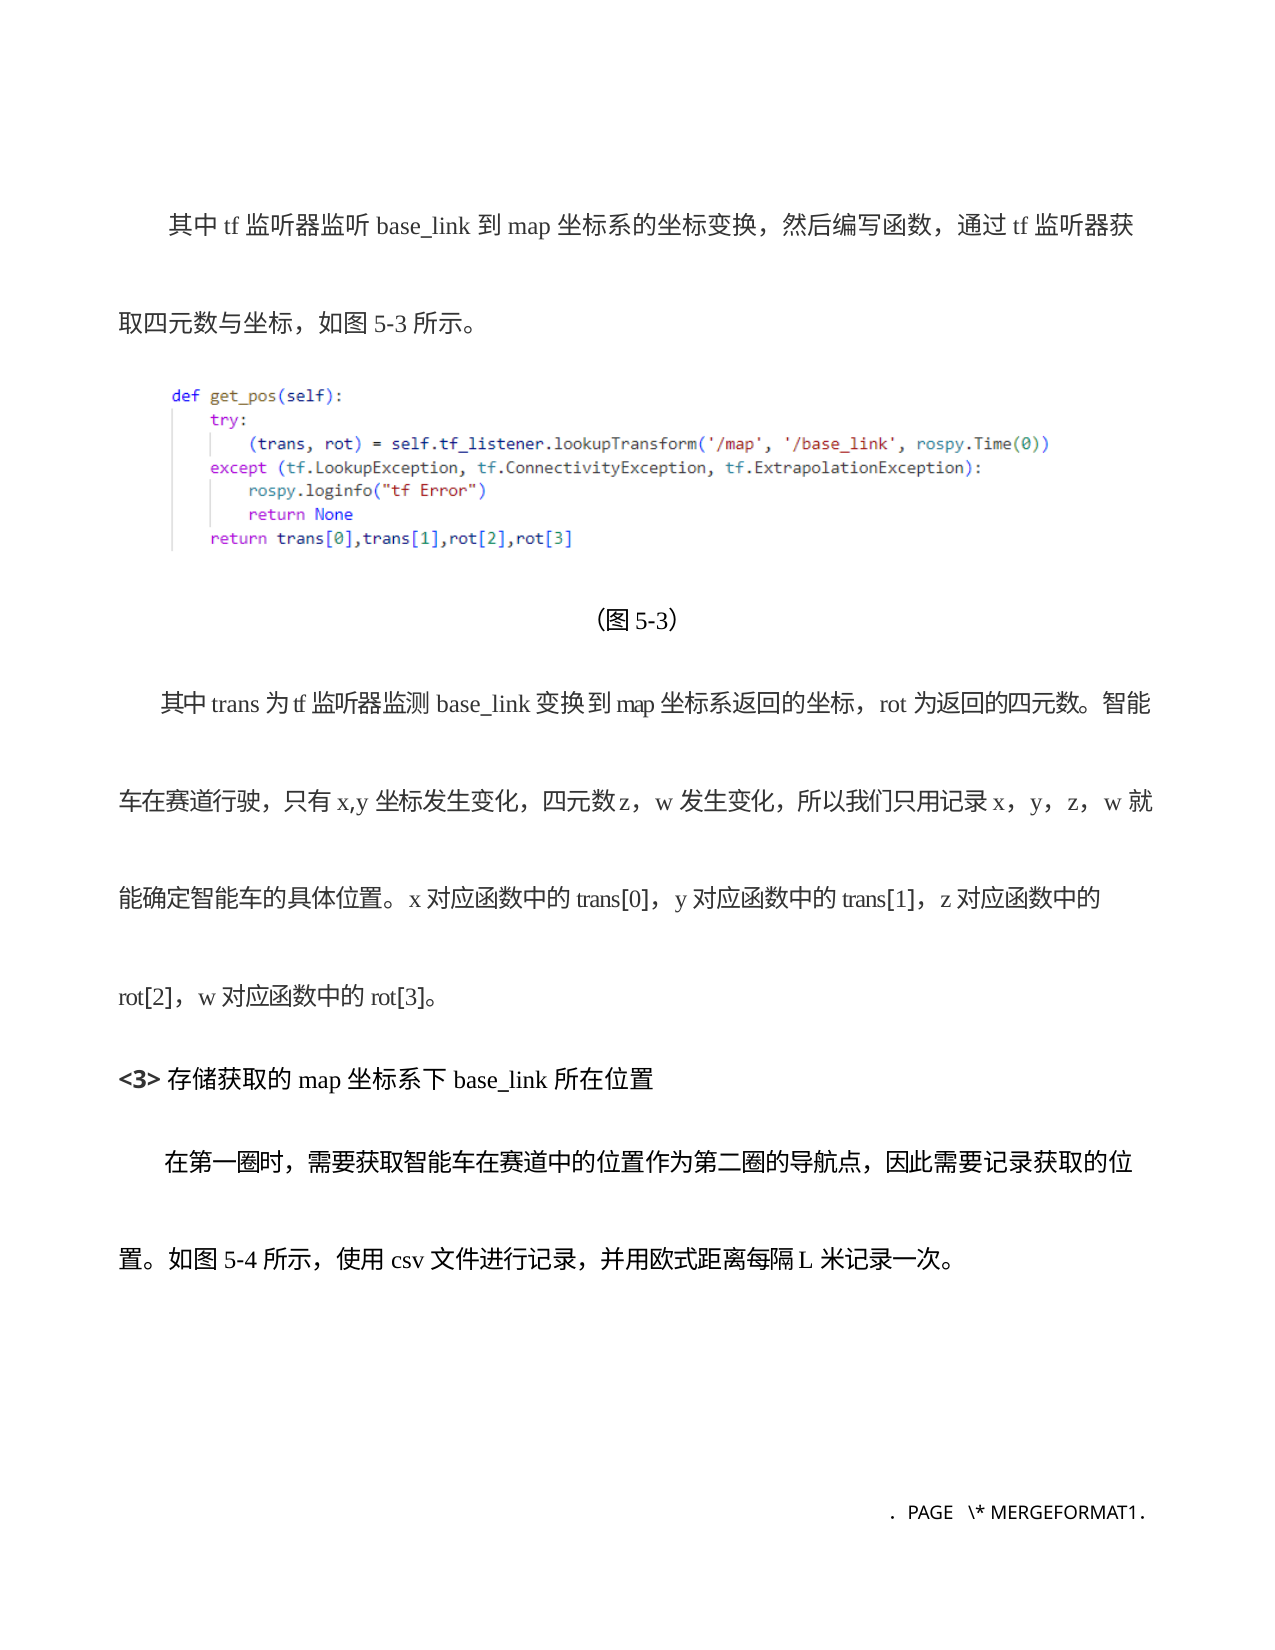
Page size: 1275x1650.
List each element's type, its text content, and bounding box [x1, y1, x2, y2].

text （图5-3） [118, 586, 1157, 651]
text <3> 存储获取的 map 坐标系下 base_link 所在位置 [118, 1045, 1157, 1110]
text 其中 trans为 t f监听器监测 base_link变换 到 m a p坐标系返回的坐标，rot 为返回的四元数。智能车在赛道行驶，只有 x,y 坐标发生变化，四元数 z，w 发生变化，所以我们只用记录 x，y，z，w 就能确定智能车的具体位置。x对应函数中的trans[0]，y对应函数中的trans[1]，z对应函数中的rot[2]，w对应函数中的rot[3]。 [118, 669, 1157, 1027]
text 在第一圈时，需要获取智能车在赛道中的位置作为第二圈的导航点，因此需要记录获取的位置。如图 5-4 所示，使用 csv 文件进行记录，并用欧式距离每隔 L 米记录一次。 [118, 1128, 1157, 1291]
picture [168, 387, 1068, 556]
text 其中 tf 监听器监听 base_link 到 map 坐标系的坐标变换，然后编写函数，通过 tf 监听器获取四元数与坐标，如图 5-3 所示。 [118, 191, 1157, 354]
